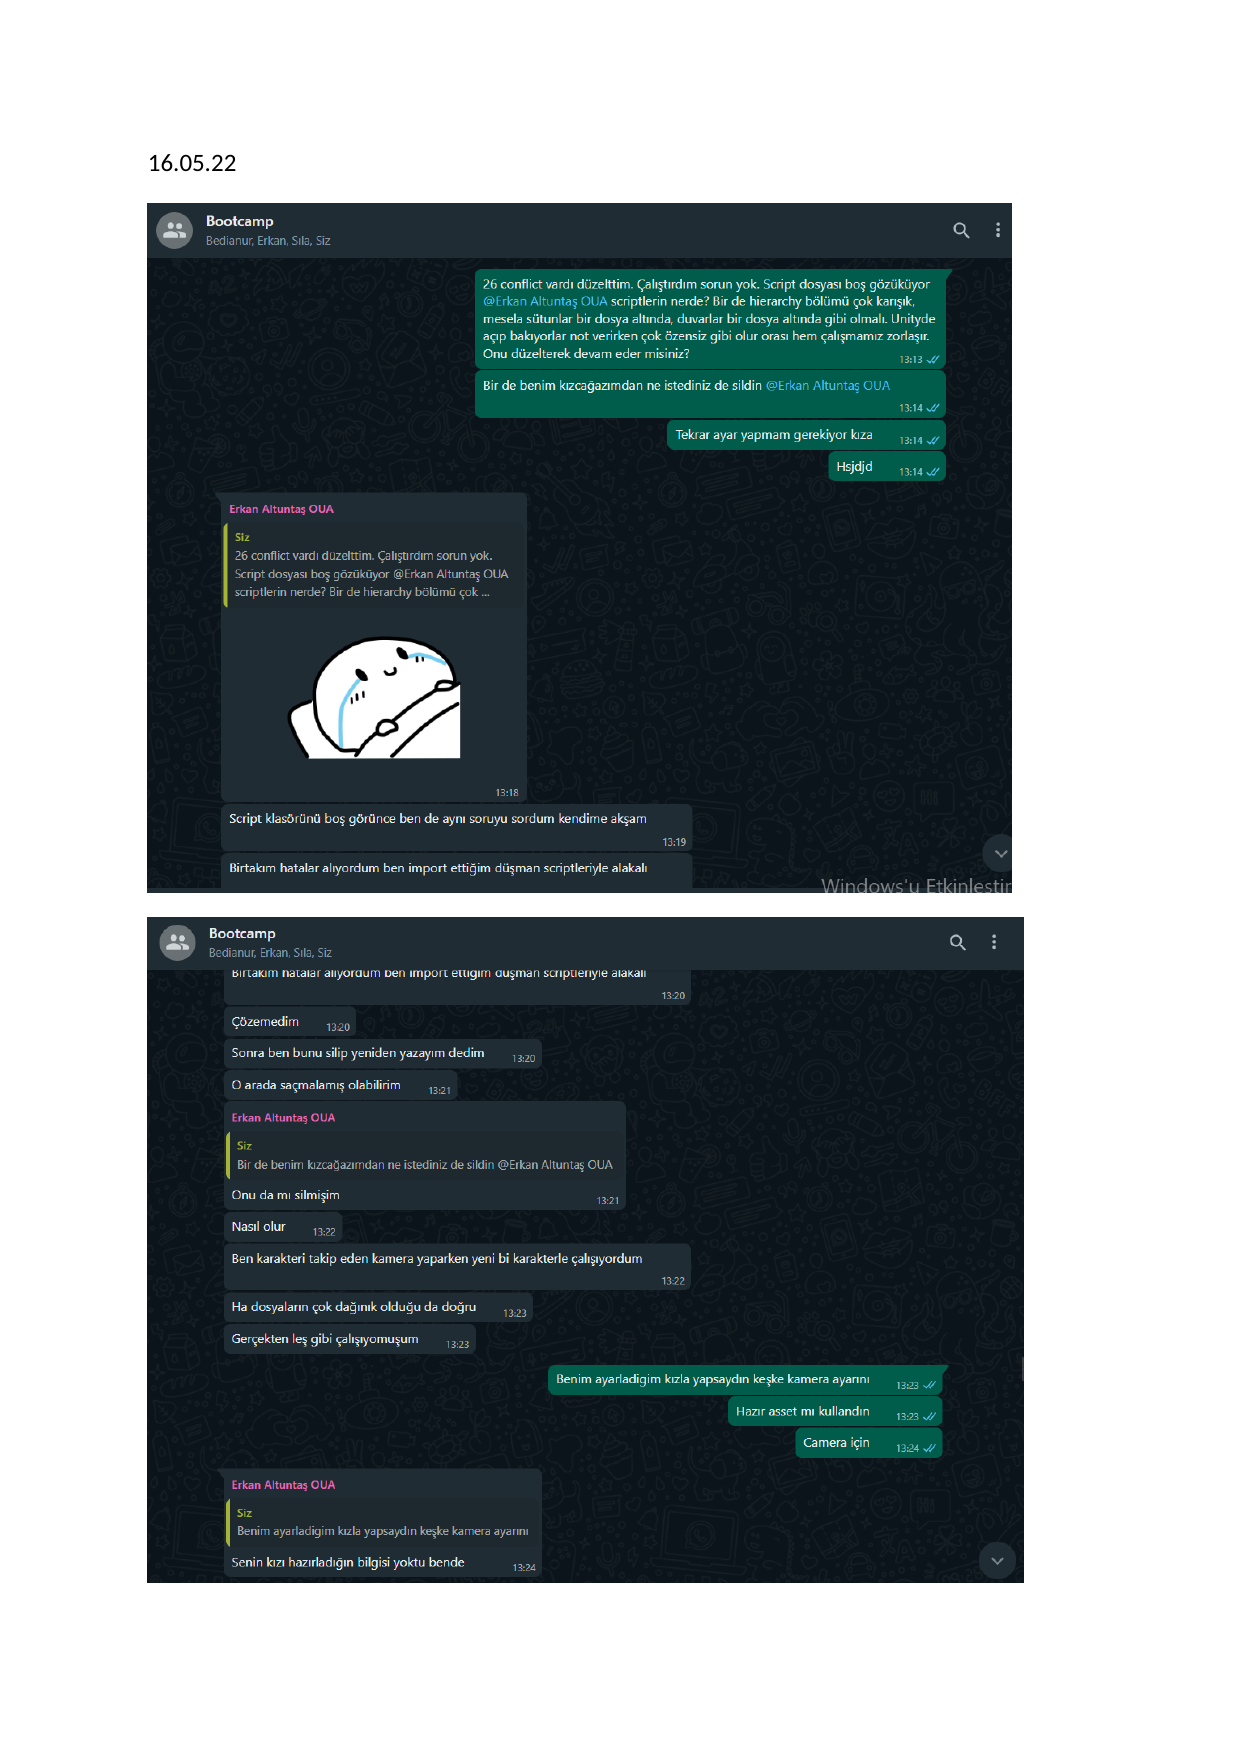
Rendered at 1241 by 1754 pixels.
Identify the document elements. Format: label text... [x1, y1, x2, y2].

text 16.05.22 [148, 148, 1093, 178]
picture [147, 203, 1012, 893]
picture [147, 917, 1024, 1583]
